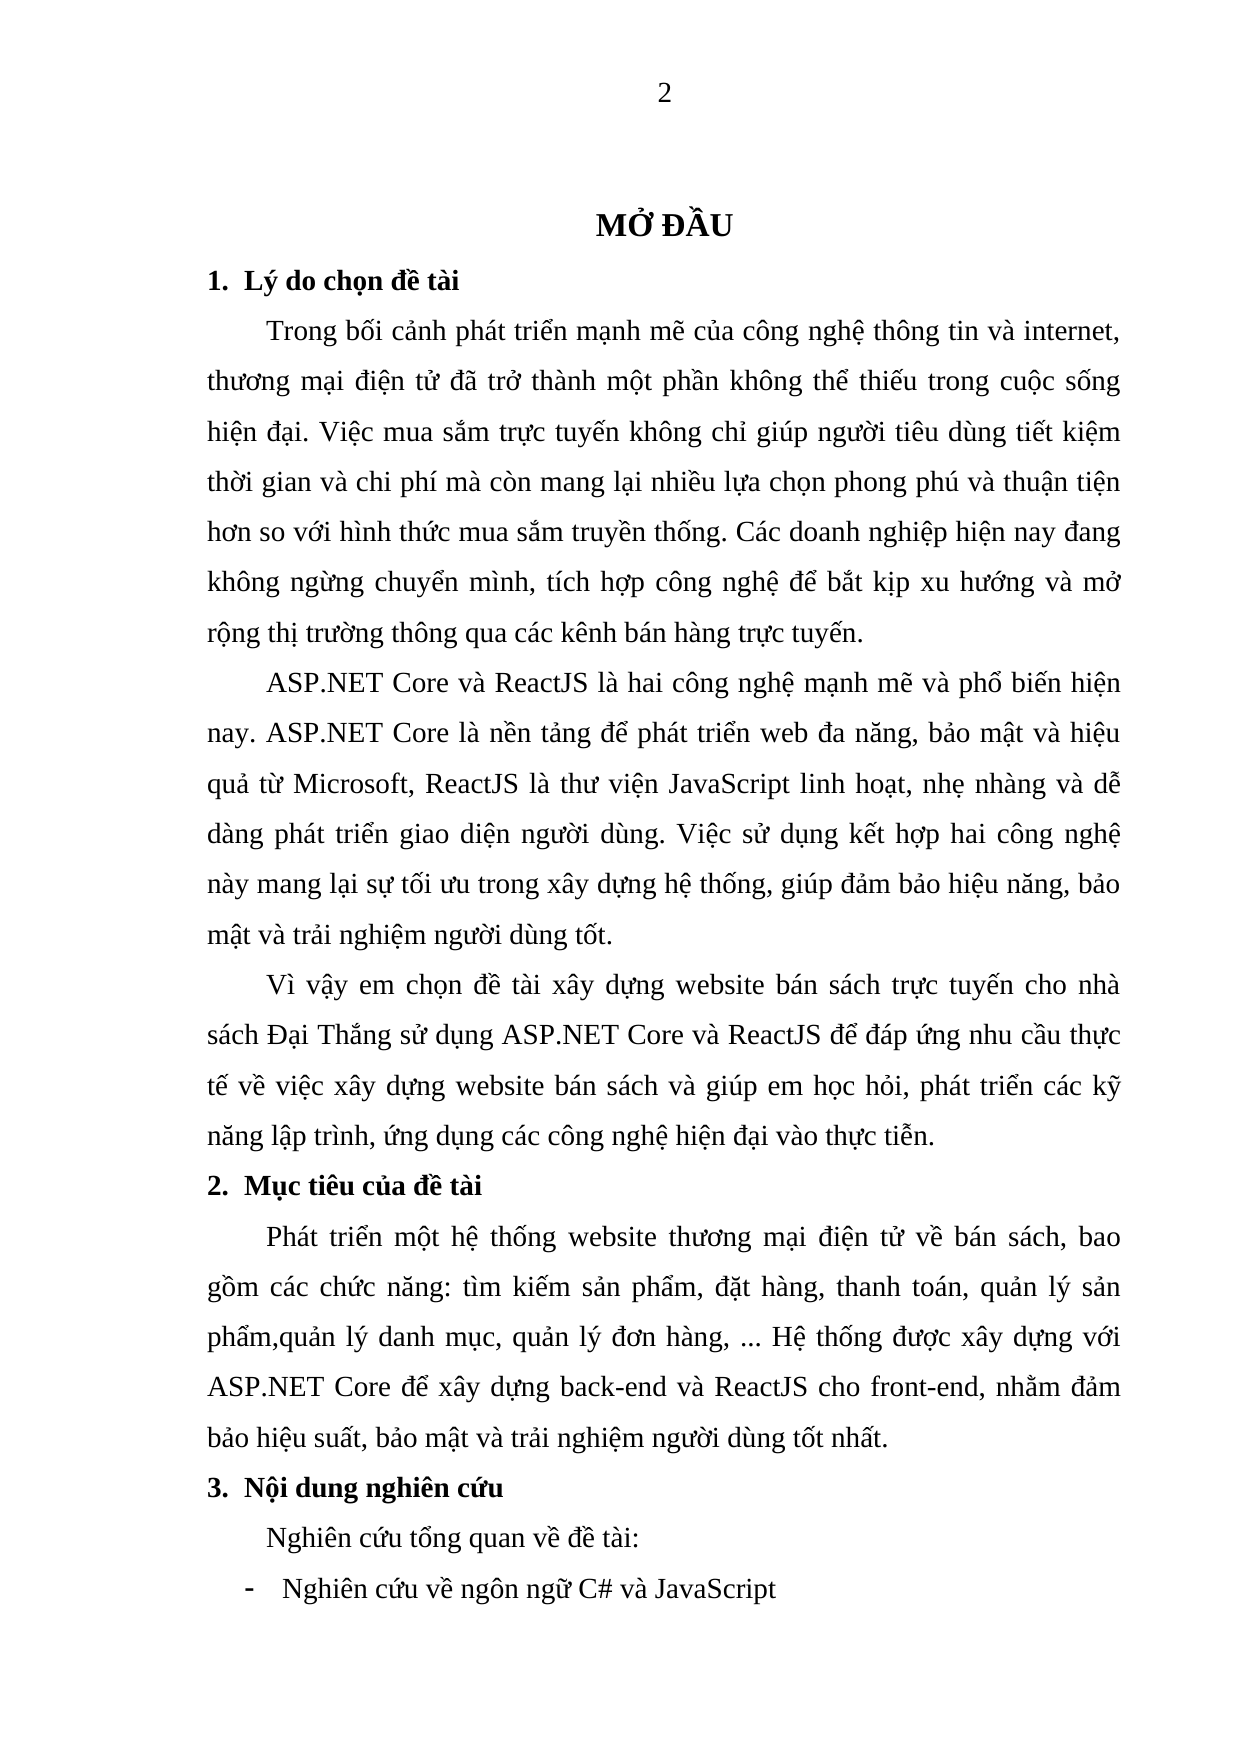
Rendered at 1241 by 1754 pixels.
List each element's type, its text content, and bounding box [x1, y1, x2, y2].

text Nghiên cứu tổng quan về đề tài: [207, 1521, 1122, 1554]
list Nội dung nghiên cứu [207, 1470, 1122, 1504]
list Nghiên cứu về ngôn ngữ C# và JavaScript [244, 1571, 1122, 1604]
list Mục tiêu của đề tài [207, 1168, 1122, 1202]
list Phát triển một hệ thống website thương mại điện tử về bán sách, bao gồm các chức năng: tìm kiếm sản phẩm, đặt hàng, thanh toán, quản lý sản phẩm,quản lý danh mục, quản lý đơn hàng, ... Hệ thống được xây dựng với ASP.NET Core để xây dựng back-end và ReactJS cho front-end, nhằm đảm bảo hiệu suất, bảo mật và trải nghiệm người dùng tốt nhất. [207, 1219, 1122, 1453]
subtitle MỞ ĐẦU [207, 205, 1122, 243]
list Lý do chọn đề tài [207, 263, 1122, 296]
text Trong bối cảnh phát triển mạnh mẽ của công nghệ thông tin và internet, thương mại điện tử đã trở thành một phần không thể thiếu trong cuộc sống hiện đại. Việc mua sắm trực tuyến không chỉ giúp người tiêu dùng tiết kiệm thời gian và chi phí mà còn mang lại nhiều lựa chọn phong phú và thuận tiện hơn so với hình thức mua sắm truyền thống. Các doanh nghiệp hiện nay đang không ngừng chuyển mình, tích hợp công nghệ để bắt kịp xu hướng và mở rộng thị trường thông qua các kênh bán hàng trực tuyến. [207, 313, 1122, 648]
text Vì vậy em chọn đề tài xây dựng website bán sách trực tuyến cho nhà sách Đại Thắng sử dụng ASP.NET Core và ReactJS để đáp ứng nhu cầu thực tế về việc xây dựng website bán sách và giúp em học hỏi, phát triển các kỹ năng lập trình, ứng dụng các công nghệ hiện đại vào thực tiễn. [207, 967, 1122, 1152]
text ASP.NET Core và ReactJS là hai công nghệ mạnh mẽ và phổ biến hiện nay. ASP.NET Core là nền tảng để phát triển web đa năng, bảo mật và hiệu quả từ Microsoft, ReactJS là thư viện JavaScript linh hoạt, nhẹ nhàng và dễ dàng phát triển giao diện người dùng. Việc sử dụng kết hợp hai công nghệ này mang lại sự tối ưu trong xây dựng hệ thống, giúp đảm bảo hiệu năng, bảo mật và trải nghiệm người dùng tốt. [207, 665, 1122, 950]
